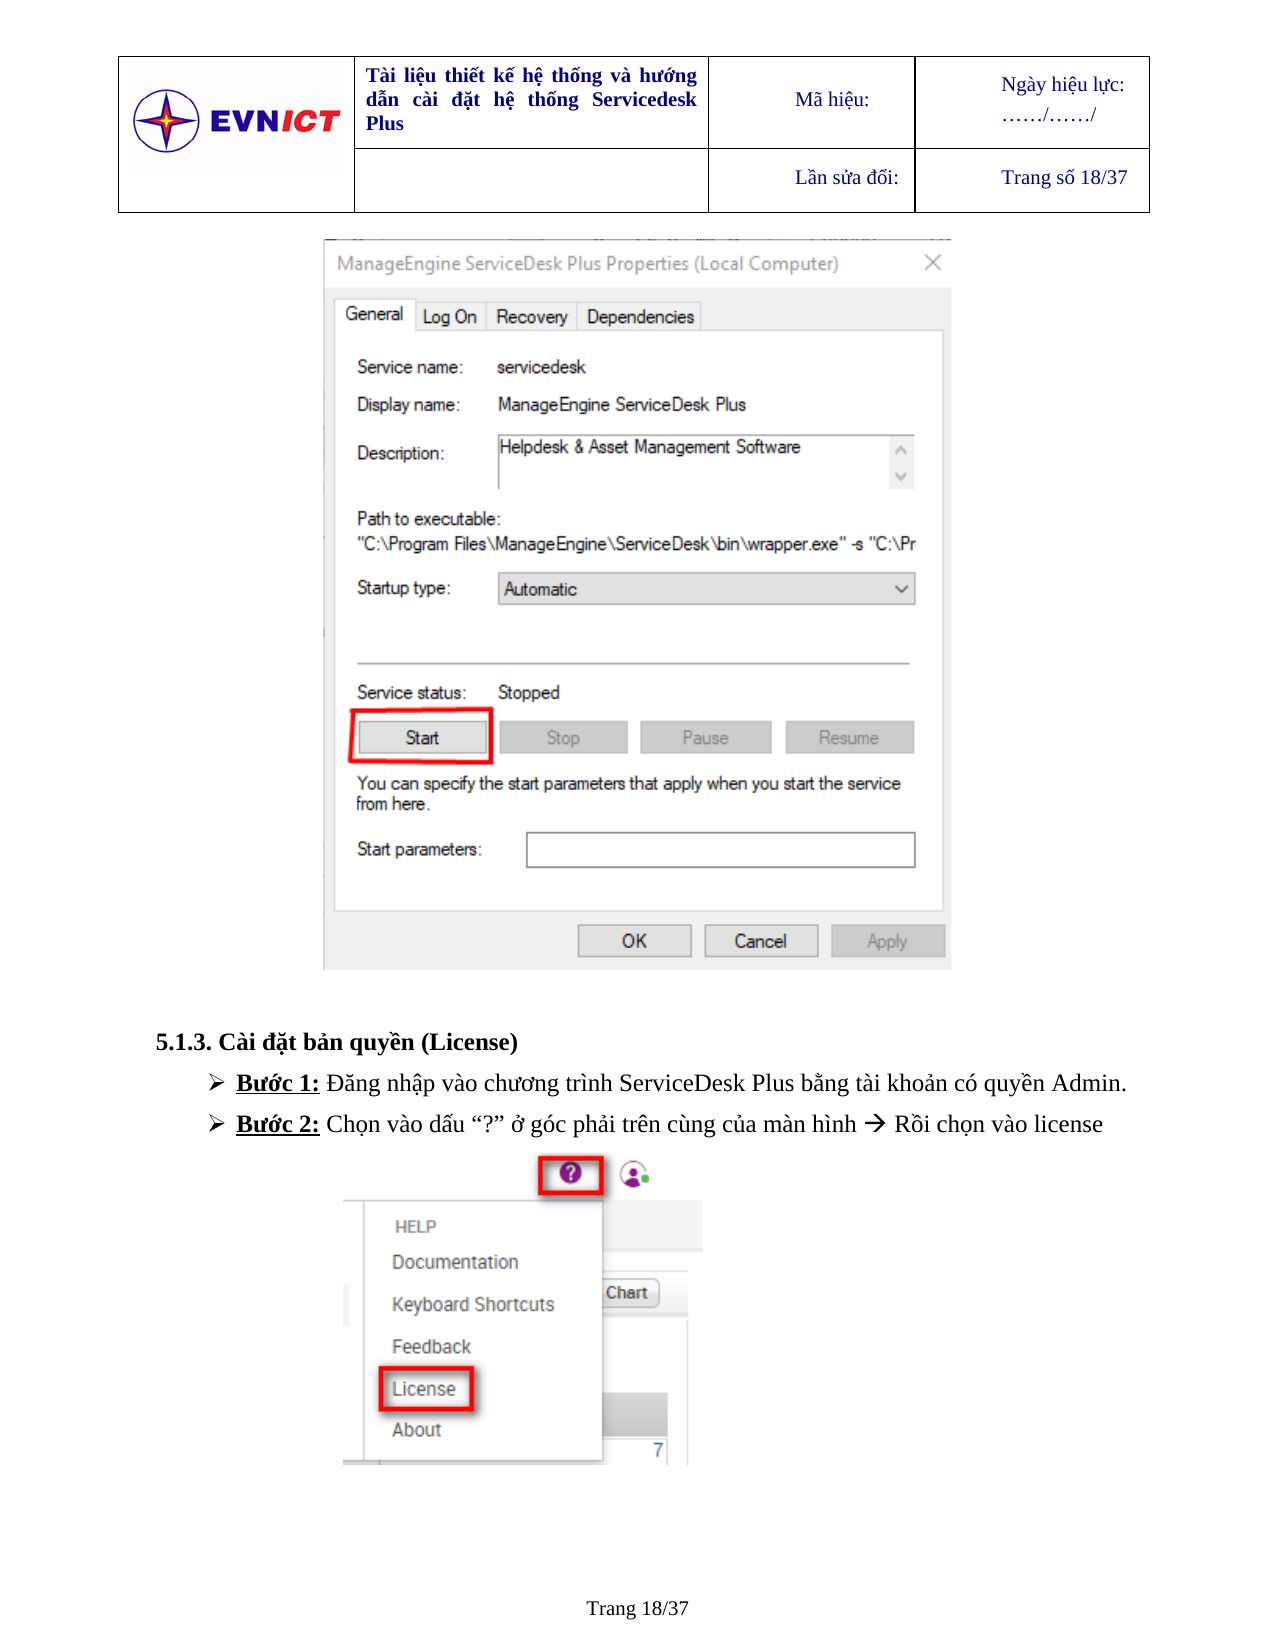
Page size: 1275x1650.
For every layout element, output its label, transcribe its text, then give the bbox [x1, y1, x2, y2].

picture [323, 239, 952, 970]
subtitle 5.1.3. Cài đặt bản quyền (License) [118, 1027, 1157, 1056]
picture [343, 1150, 704, 1465]
list Bước 2: Chọn vào dấu “?” ở góc phải trên cùng của màn hình Rồi chọn vào license [207, 1109, 1157, 1138]
list Bước 1: Đăng nhập vào chương trình ServiceDesk Plus bằng tài khoản có quyền Admin. [207, 1068, 1157, 1097]
picture [129, 57, 344, 182]
